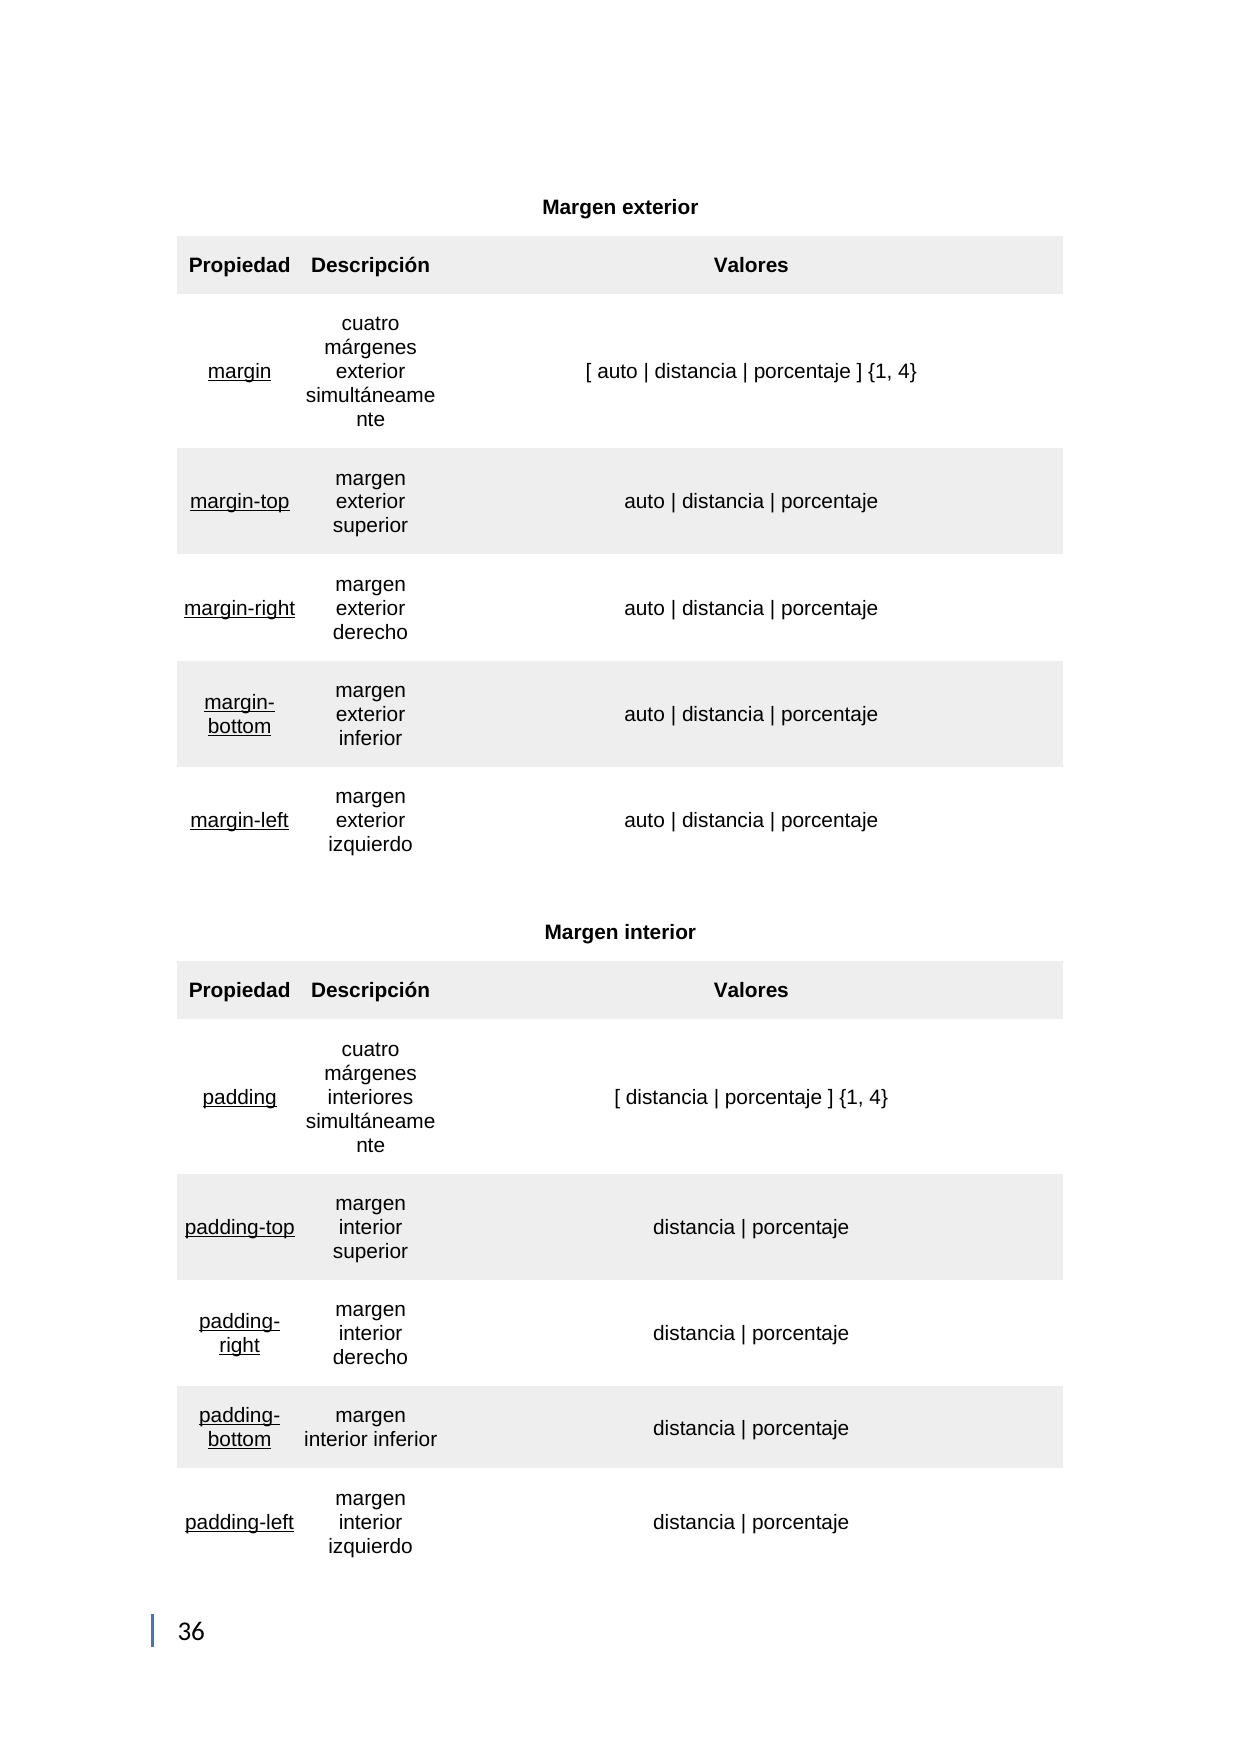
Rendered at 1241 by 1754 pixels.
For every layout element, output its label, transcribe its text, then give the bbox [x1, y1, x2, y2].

table_cell Descripción [302, 236, 439, 294]
table_cell margin-right [177, 554, 302, 661]
table_cell Propiedad [177, 236, 302, 294]
table_cell margin-bottom [177, 661, 302, 767]
table_cell margen interior inferior [302, 1386, 439, 1468]
table_cell margen exterior derecho [302, 554, 439, 661]
table_cell auto | distancia | porcentaje [439, 767, 1063, 873]
table_cell auto | distancia | porcentaje [439, 554, 1063, 661]
table_cell [ distancia | porcentaje ] {1, 4} [439, 1020, 1063, 1174]
table_cell Descripción [302, 961, 439, 1019]
table_cell distancia | porcentaje [439, 1280, 1063, 1386]
table_cell Valores [439, 961, 1063, 1019]
table_cell padding-left [177, 1469, 302, 1575]
table_cell margen exterior izquierdo [302, 767, 439, 873]
table_cell padding-top [177, 1174, 302, 1280]
table_cell auto | distancia | porcentaje [439, 661, 1063, 767]
table_cell padding [177, 1020, 302, 1174]
table_cell distancia | porcentaje [439, 1174, 1063, 1280]
table_cell margen interior izquierdo [302, 1469, 439, 1575]
table_cell auto | distancia | porcentaje [439, 448, 1063, 554]
table_cell Valores [439, 236, 1063, 294]
table_cell margin-left [177, 767, 302, 873]
table_cell distancia | porcentaje [439, 1386, 1063, 1468]
table_cell Margen interior [177, 873, 1063, 961]
table_cell distancia | porcentaje [439, 1469, 1063, 1575]
table_cell padding-right [177, 1280, 302, 1386]
table_cell Propiedad [177, 961, 302, 1019]
table_cell [ auto | distancia | porcentaje ] {1, 4} [439, 294, 1063, 448]
table_cell margin [177, 294, 302, 448]
table_cell margin-top [177, 448, 302, 554]
table_cell cuatro márgenes exterior simultáneamente [302, 294, 439, 448]
table_cell margen exterior superior [302, 448, 439, 554]
table_cell padding-bottom [177, 1386, 302, 1468]
table_cell margen exterior inferior [302, 661, 439, 767]
table_cell margen interior superior [302, 1174, 439, 1280]
table_cell margen interior derecho [302, 1280, 439, 1386]
table_cell cuatro márgenes interiores simultáneamente [302, 1020, 439, 1174]
table_cell Margen exterior [177, 148, 1063, 236]
